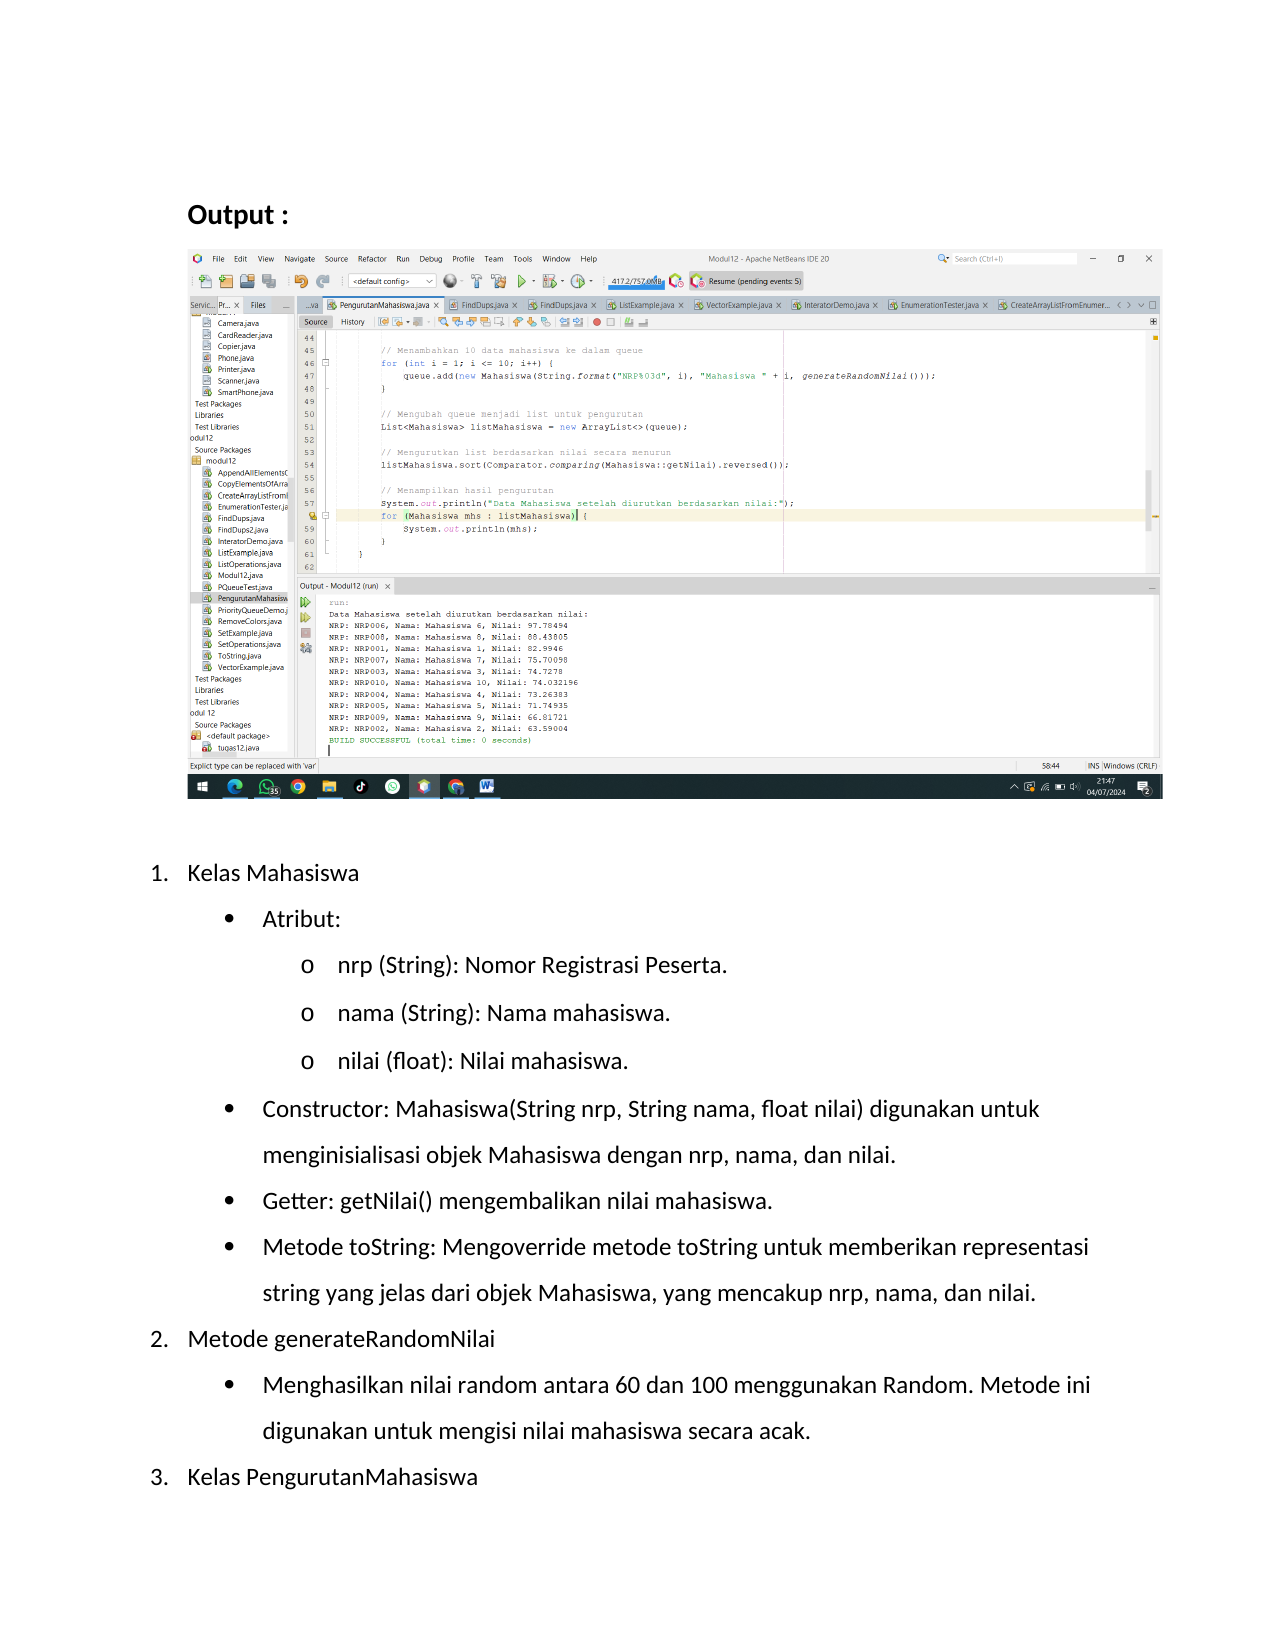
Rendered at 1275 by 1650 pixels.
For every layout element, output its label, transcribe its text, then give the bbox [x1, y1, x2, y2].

list nrp (String): Nomor Registrasi Peserta. [300, 949, 1097, 981]
list Kelas PengurutanMahasiswa [150, 1462, 1097, 1492]
list Kelas Mahasiswa [150, 857, 1097, 888]
list Getter: getNilai() mengembalikan nilai mahasiswa. [225, 1185, 1097, 1216]
list Output : [187, 196, 1097, 232]
list Menghasilkan nilai random antara 60 dan 100 menggunakan Random. Metode ini digunakan untuk mengisi nilai mahasiswa secara acak. [225, 1369, 1097, 1446]
list nilai (float): Nilai mahasiswa. [300, 1045, 1097, 1077]
list nama (String): Nama mahasiswa. [300, 997, 1097, 1029]
list Metode generateRandomNilai [150, 1323, 1097, 1354]
list Metode toString: Mengoverride metode toString untuk memberikan representasi string yang jelas dari objek Mahasiswa, yang mencakup nrp, nama, dan nilai. [225, 1231, 1097, 1308]
picture [187, 249, 1163, 799]
list Atribut: [225, 903, 1097, 934]
list Constructor: Mahasiswa(String nrp, String nama, float nilai) digunakan untuk menginisialisasi objek Mahasiswa dengan nrp, nama, dan nilai. [225, 1093, 1097, 1170]
